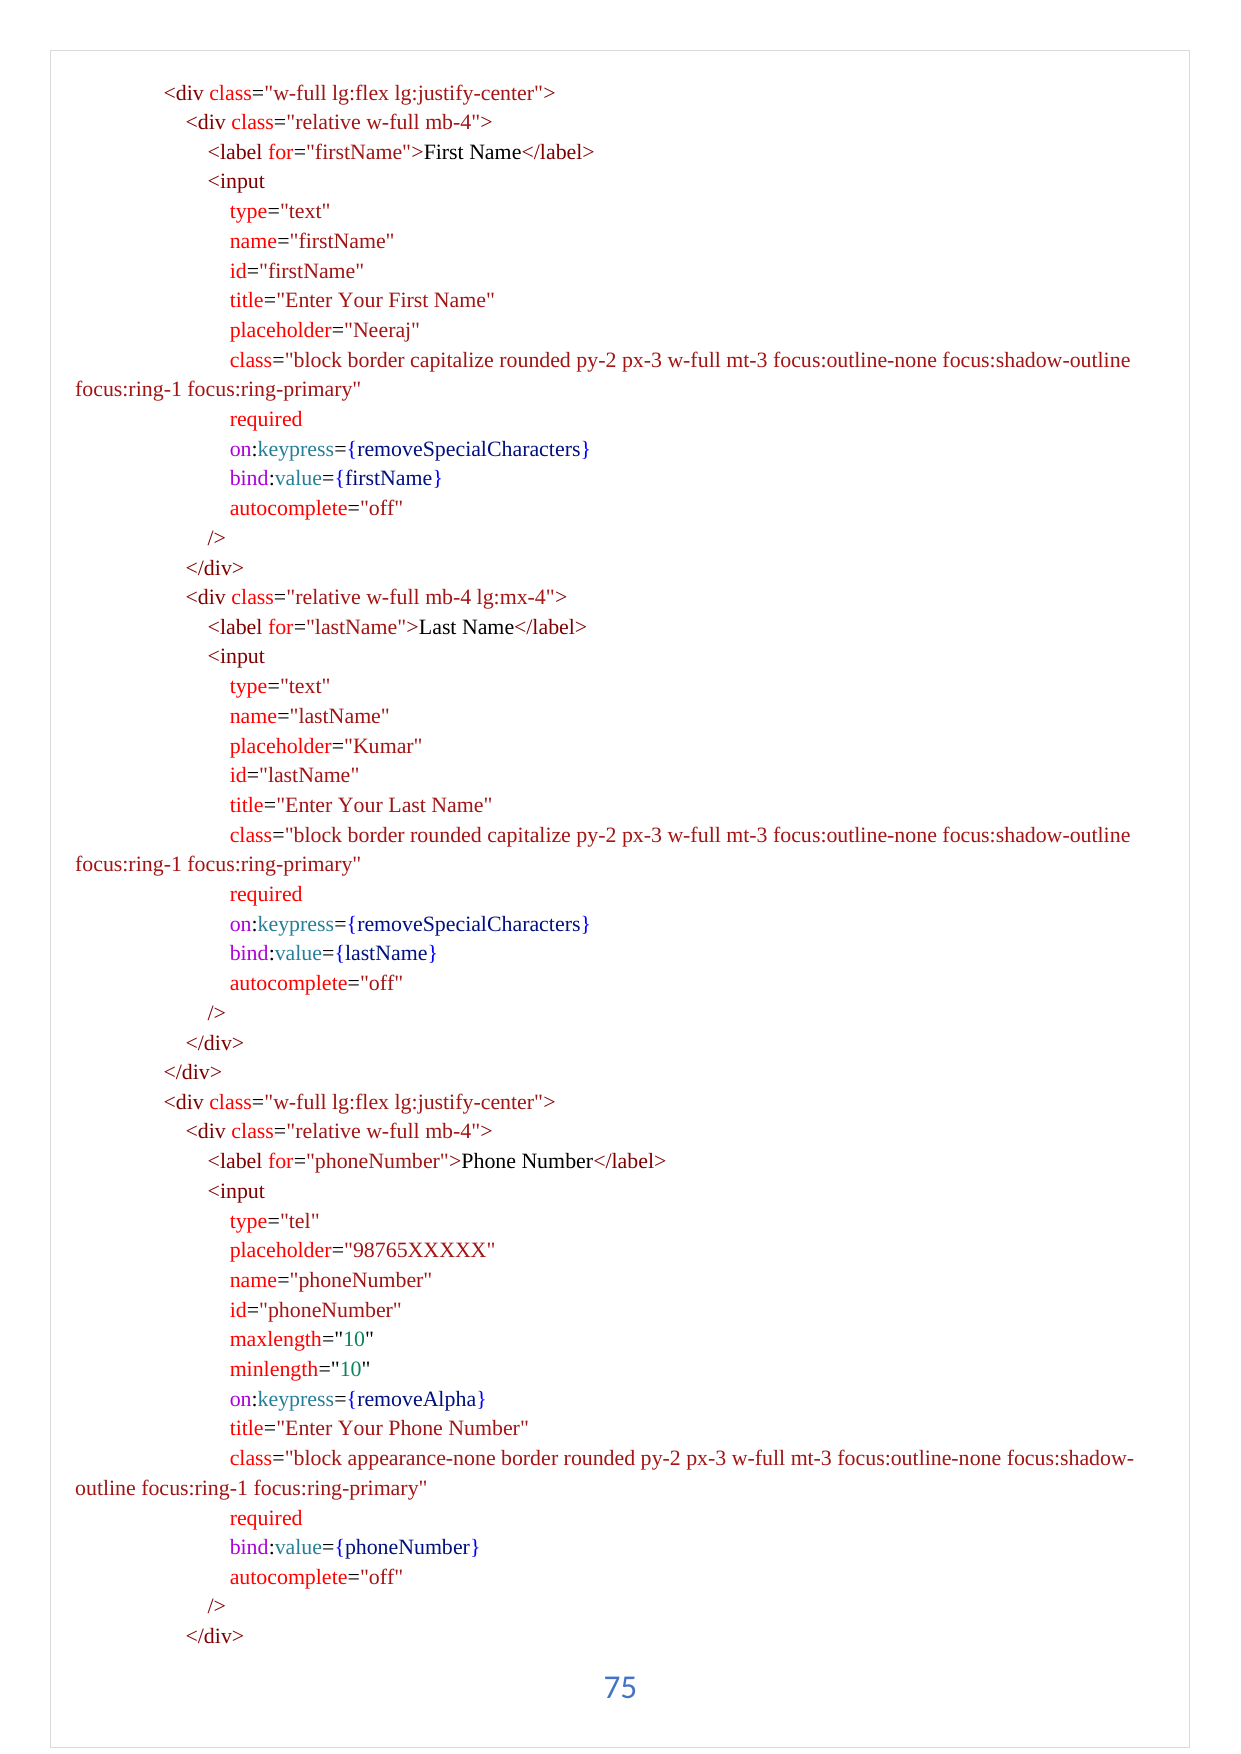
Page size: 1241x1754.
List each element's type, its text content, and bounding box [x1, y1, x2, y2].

text /> [75, 520, 1165, 550]
text autocomplete="off" [75, 491, 1165, 520]
text required [75, 402, 1165, 431]
text id="phoneNumber" [75, 1292, 1165, 1322]
text /> [75, 995, 1165, 1025]
text id="lastName" [75, 758, 1165, 787]
text class="block border rounded capitalize py-2 px-3 w-full mt-3 focus:outline-none focus:shadow-outline focus:ring-1 focus:ring-primary" [75, 817, 1165, 877]
text minlength="10" [75, 1352, 1165, 1381]
text </div> [75, 1619, 1165, 1648]
text autocomplete="off" [75, 1559, 1165, 1589]
text placeholder="Neeraj" [75, 312, 1165, 342]
text id="firstName" [75, 253, 1165, 283]
text type="text" [75, 194, 1165, 223]
text <div class="relative w-full mb-4 lg:mx-4"> [75, 580, 1165, 609]
text on:keypress={removeSpecialCharacters} [75, 431, 1165, 461]
text </div> [75, 550, 1165, 580]
text maxlength="10" [75, 1322, 1165, 1352]
text type="tel" [75, 1203, 1165, 1233]
text /> [75, 1589, 1165, 1619]
text bind:value={lastName} [75, 936, 1165, 966]
text bind:value={firstName} [75, 461, 1165, 491]
text name="lastName" [75, 698, 1165, 728]
text <div class="relative w-full mb-4"> [75, 105, 1165, 134]
text autocomplete="off" [75, 966, 1165, 995]
text class="block border capitalize rounded py-2 px-3 w-full mt-3 focus:outline-none focus:shadow-outline focus:ring-1 focus:ring-primary" [75, 342, 1165, 402]
text </div> [75, 1055, 1165, 1084]
text <label for="lastName">Last Name</label> [75, 609, 1165, 639]
text title="Enter Your Last Name" [75, 787, 1165, 817]
text bind:value={phoneNumber} [75, 1530, 1165, 1559]
text class="block appearance-none border rounded py-2 px-3 w-full mt-3 focus:outline-none focus:shadow-outline focus:ring-1 focus:ring-primary" [75, 1441, 1165, 1500]
text <label for="phoneNumber">Phone Number</label> [75, 1144, 1165, 1173]
text on:keypress={removeSpecialCharacters} [75, 906, 1165, 936]
text name="firstName" [75, 223, 1165, 253]
text on:keypress={removeAlpha} [75, 1381, 1165, 1411]
text <label for="firstName">First Name</label> [75, 134, 1165, 164]
text <div class="relative w-full mb-4"> [75, 1114, 1165, 1144]
text <div class="w-full lg:flex lg:justify-center"> [75, 1084, 1165, 1114]
text required [75, 877, 1165, 906]
text title="Enter Your First Name" [75, 283, 1165, 312]
text required [75, 1500, 1165, 1530]
text placeholder="98765XXXXX" [75, 1233, 1165, 1262]
text <input [75, 164, 1165, 194]
text name="phoneNumber" [75, 1262, 1165, 1292]
text type="text" [75, 669, 1165, 698]
text <input [75, 1173, 1165, 1203]
text title="Enter Your Phone Number" [75, 1411, 1165, 1441]
text <div class="w-full lg:flex lg:justify-center"> [75, 75, 1165, 105]
text </div> [75, 1025, 1165, 1055]
text <input [75, 639, 1165, 669]
text placeholder="Kumar" [75, 728, 1165, 758]
